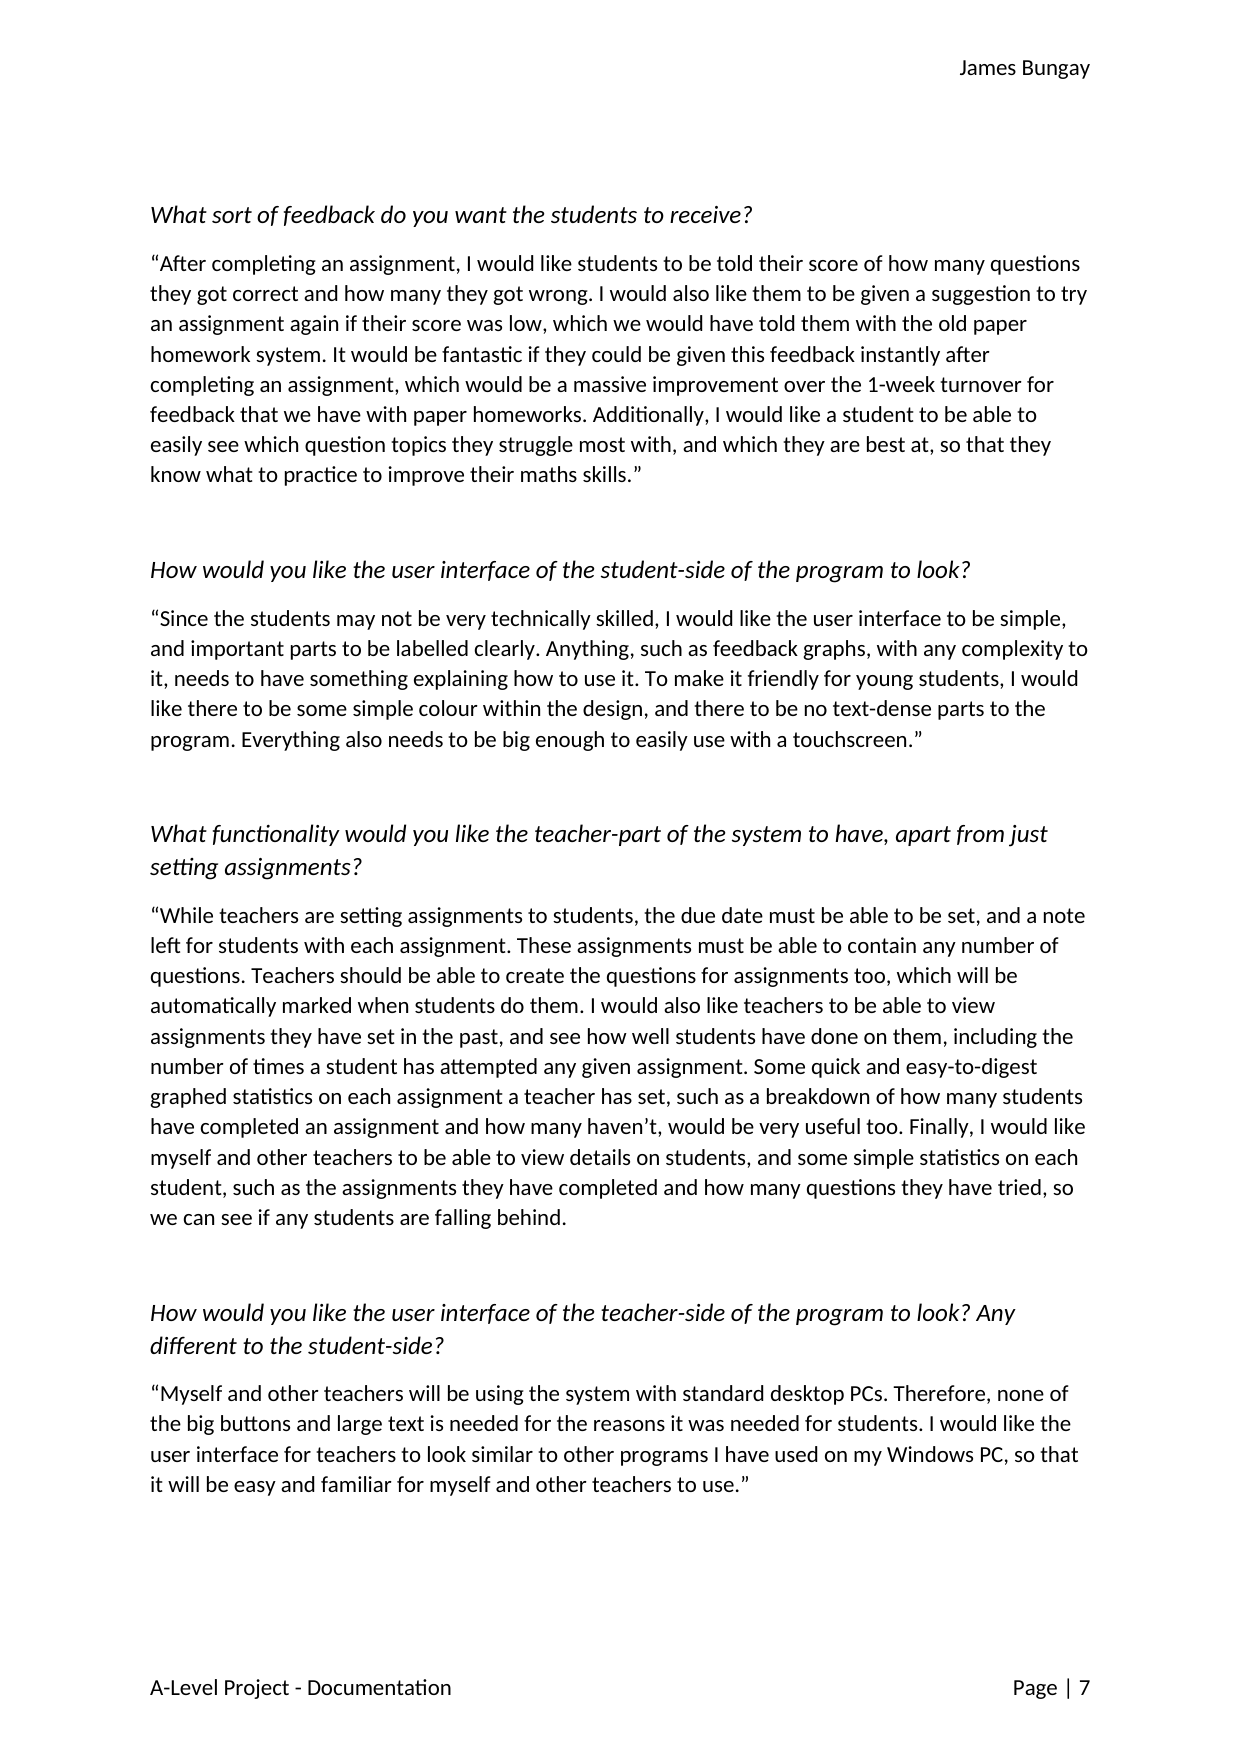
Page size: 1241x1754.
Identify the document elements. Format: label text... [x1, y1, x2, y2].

text “Myself and other teachers will be using the system with standard desktop PCs. Therefore, none of the big buttons and large text is needed for the reasons it was needed for students. I would like the user interface for teachers to look similar to other programs I have used on my Windows PC, so that it will be easy and familiar for myself and other teachers to use.” [150, 1379, 1090, 1498]
text What sort of feedback do you want the students to receive? [150, 199, 1090, 230]
text “After completing an assignment, I would like students to be told their score of how many questions they got correct and how many they got wrong. I would also like them to be given a suggestion to try an assignment again if their score was low, which we would have told them with the old paper homework system. It would be fantastic if they could be given this feedback instantly after completing an assignment, which would be a massive improvement over the 1-week turnover for feedback that we have with paper homeworks. Additionally, I would like a student to be able to easily see which question topics they struggle most with, and which they are best at, so that they know what to practice to improve their maths skills.” [150, 249, 1090, 489]
text How would you like the user interface of the student-side of the program to look? [150, 554, 1090, 585]
text “While teachers are setting assignments to students, the due date must be able to be set, and a note left for students with each assignment. These assignments must be able to contain any number of questions. Teachers should be able to create the questions for assignments too, which will be automatically marked when students do them. I would also like teachers to be able to view assignments they have set in the past, and see how well students have done on them, including the number of times a student has attempted any given assignment. Some quick and easy-to-digest graphed statistics on each assignment a teacher has set, such as a breakdown of how many students have completed an assignment and how many haven’t, would be very useful too. Finally, I would like myself and other teachers to be able to view details on students, and some simple statistics on each student, such as the assignments they have completed and how many questions they have tried, so we can see if any students are falling behind. [150, 901, 1090, 1231]
text “Since the students may not be very technically skilled, I would like the user interface to be simple, and important parts to be labelled clearly. Anything, such as feedback graphs, with any complexity to it, needs to have something explaining how to use it. To make it friendly for young students, I would like there to be some simple colour within the design, and there to be no text-dense parts to the program. Everything also needs to be big enough to easily use with a touchscreen.” [150, 604, 1090, 753]
text How would you like the user interface of the teacher-side of the program to look? Any different to the student-side? [150, 1297, 1090, 1360]
text What functionality would you like the teacher-part of the system to have, apart from just setting assignments? [150, 818, 1090, 882]
